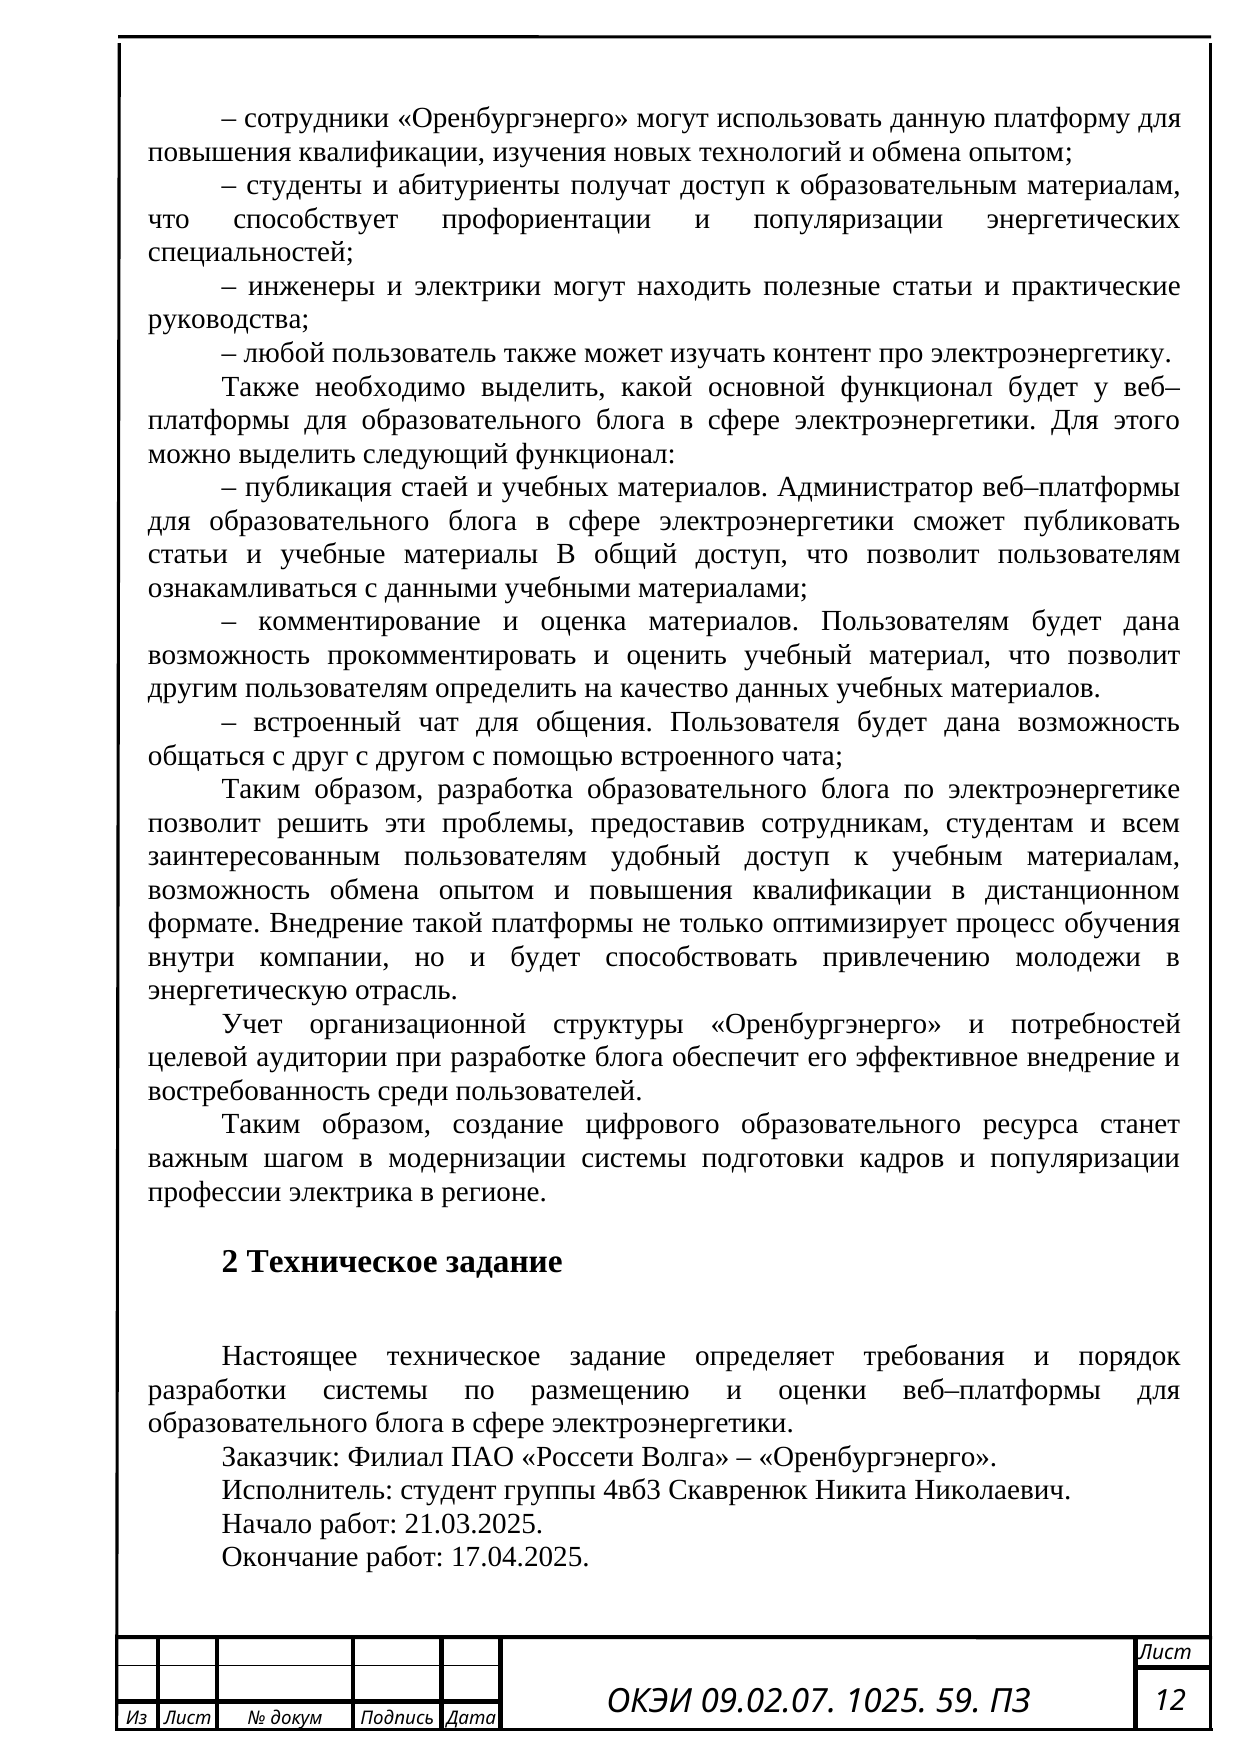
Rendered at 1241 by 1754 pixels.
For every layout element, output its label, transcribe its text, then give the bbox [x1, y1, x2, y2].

text Учет организационной структуры «Оренбургэнерго» и потребностей целевой аудитории при разработке блога обеспечит его эффективное внедрение и востребованность среди пользователей. [148, 1006, 1181, 1107]
text Таким образом, разработка образовательного блога по электроэнергетике позволит решить эти проблемы, предоставив сотрудникам, студентам и всем заинтересованным пользователям удобный доступ к учебным материалам, возможность обмена опытом и повышения квалификации в дистанционном формате. Внедрение такой платформы не только оптимизирует процесс обучения внутри компании, но и будет способствовать привлечению молодежи в энергетическую отрасль. [148, 771, 1181, 1006]
text – встроенный чат для общения. Пользователя будет дана возможность общаться с друг с другом с помощью встроенного чата; [148, 704, 1181, 771]
text Исполнитель: студент группы 4вб3 Скавренюк Никита Николаевич. [148, 1472, 1181, 1506]
text – инженеры и электрики могут находить полезные статьи и практические руководства; [148, 268, 1181, 335]
text – комментирование и оценка материалов. Пользователям будет дана возможность прокомментировать и оценить учебный материал, что позволит другим пользователям определить на качество данных учебных материалов. [148, 603, 1181, 704]
text Заказчик: Филиал ПАО «Россети Волга» – «Оренбургэнерго». [148, 1439, 1181, 1472]
text – публикация стаей и учебных материалов. Администратор веб–платформы для образовательного блога в сфере электроэнергетики сможет публиковать статьи и учебные материалы В общий доступ, что позволит пользователям ознакамливаться с данными учебными материалами; [148, 469, 1181, 603]
text Начало работ: 21.03.2025. [148, 1506, 1181, 1539]
text Настоящее техническое задание определяет требования и порядок разработки системы по размещению и оценки веб–платформы для образовательного блога в сфере электроэнергетики. [148, 1338, 1181, 1439]
subtitle 2 Техническое задание [148, 1241, 1181, 1279]
text Таким образом, создание цифрового образовательного ресурса станет важным шагом в модернизации системы подготовки кадров и популяризации профессии электрика в регионе. [148, 1107, 1181, 1207]
text – студенты и абитуриенты получат доступ к образовательным материалам, что способствует профориентации и популяризации энергетических специальностей; [148, 167, 1181, 268]
text – сотрудники «Оренбургэнерго» могут использовать данную платформу для повышения квалификации, изучения новых технологий и обмена опытом; [148, 100, 1181, 167]
text Окончание работ: 17.04.2025. [148, 1539, 1181, 1573]
text – любой пользователь также может изучать контент про электроэнергетику. [148, 335, 1181, 369]
text Также необходимо выделить, какой основной функционал будет у веб–платформы для образовательного блога в сфере электроэнергетики. Для этого можно выделить следующий функционал: [148, 369, 1181, 469]
